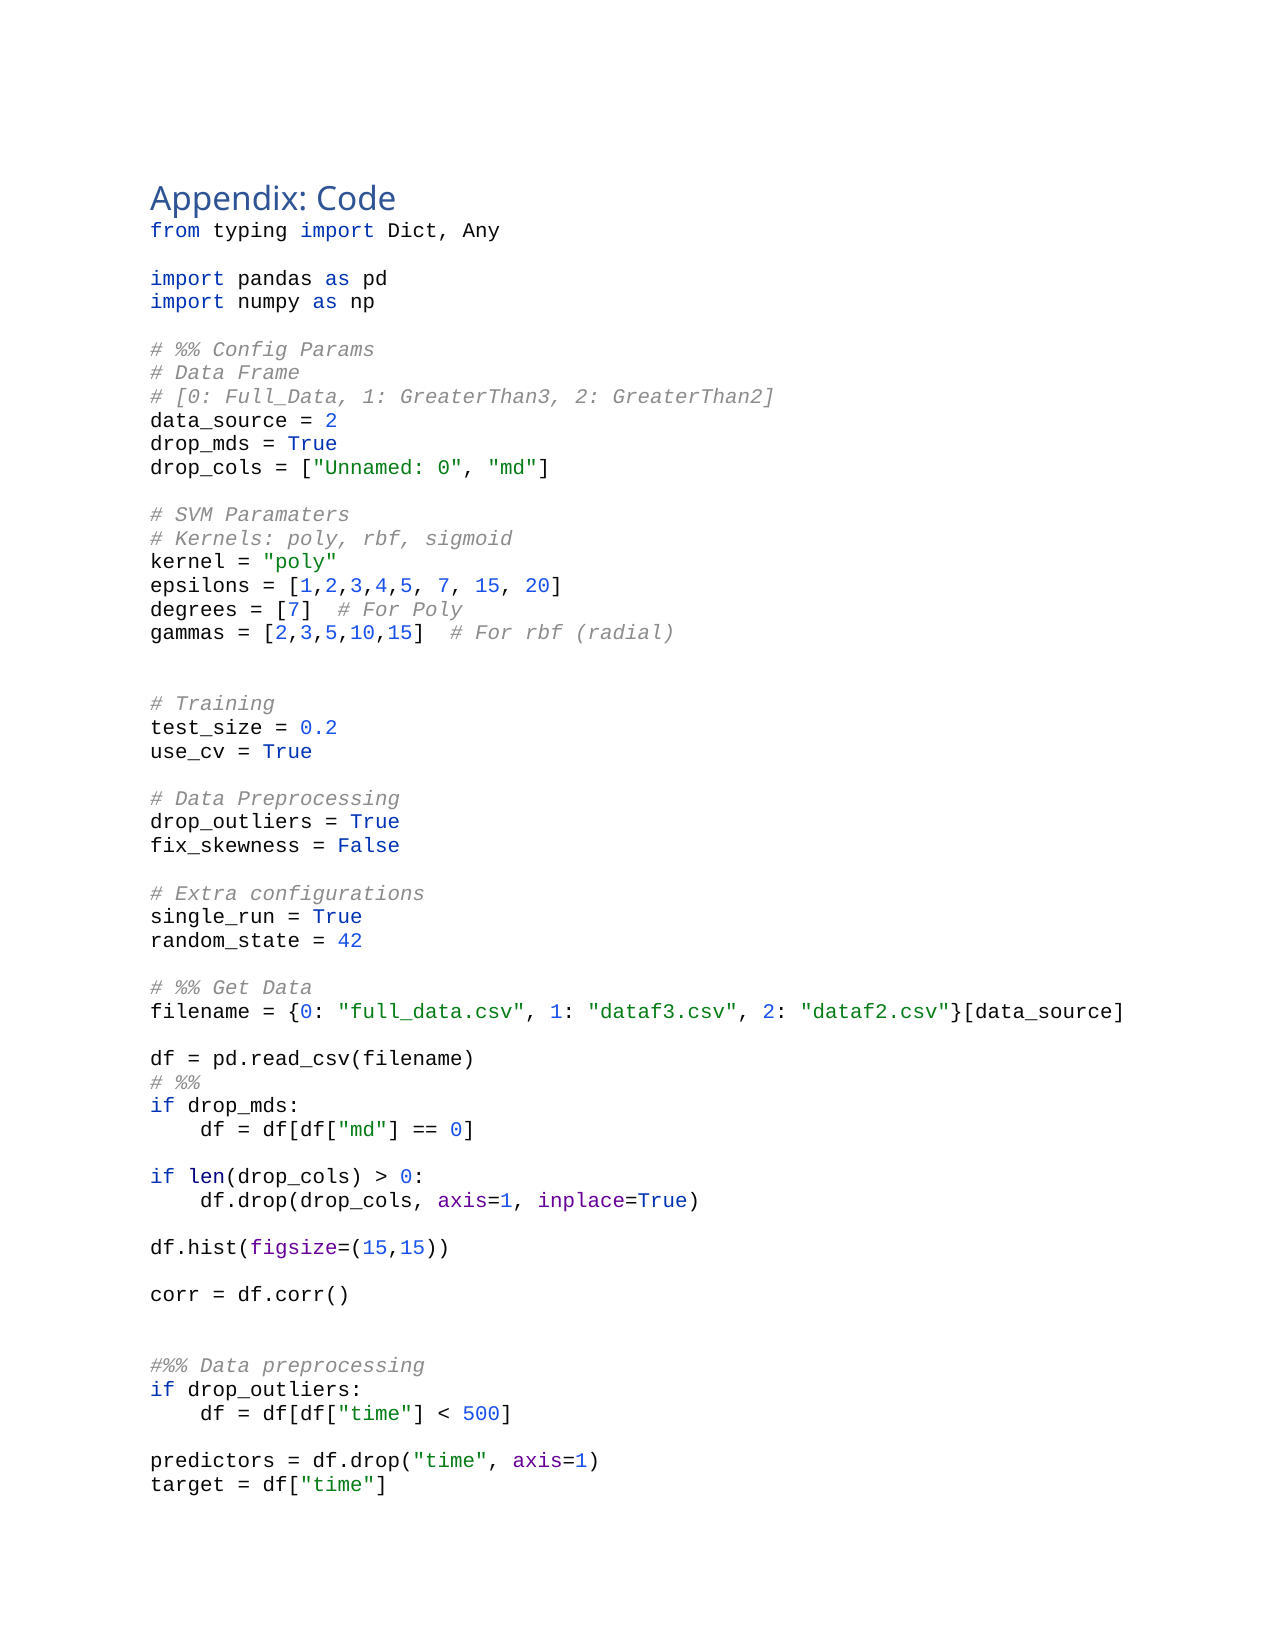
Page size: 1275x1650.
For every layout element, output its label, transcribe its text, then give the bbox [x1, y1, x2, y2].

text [150, 220, 1125, 1497]
subtitle Appendix: Code [150, 175, 1125, 220]
